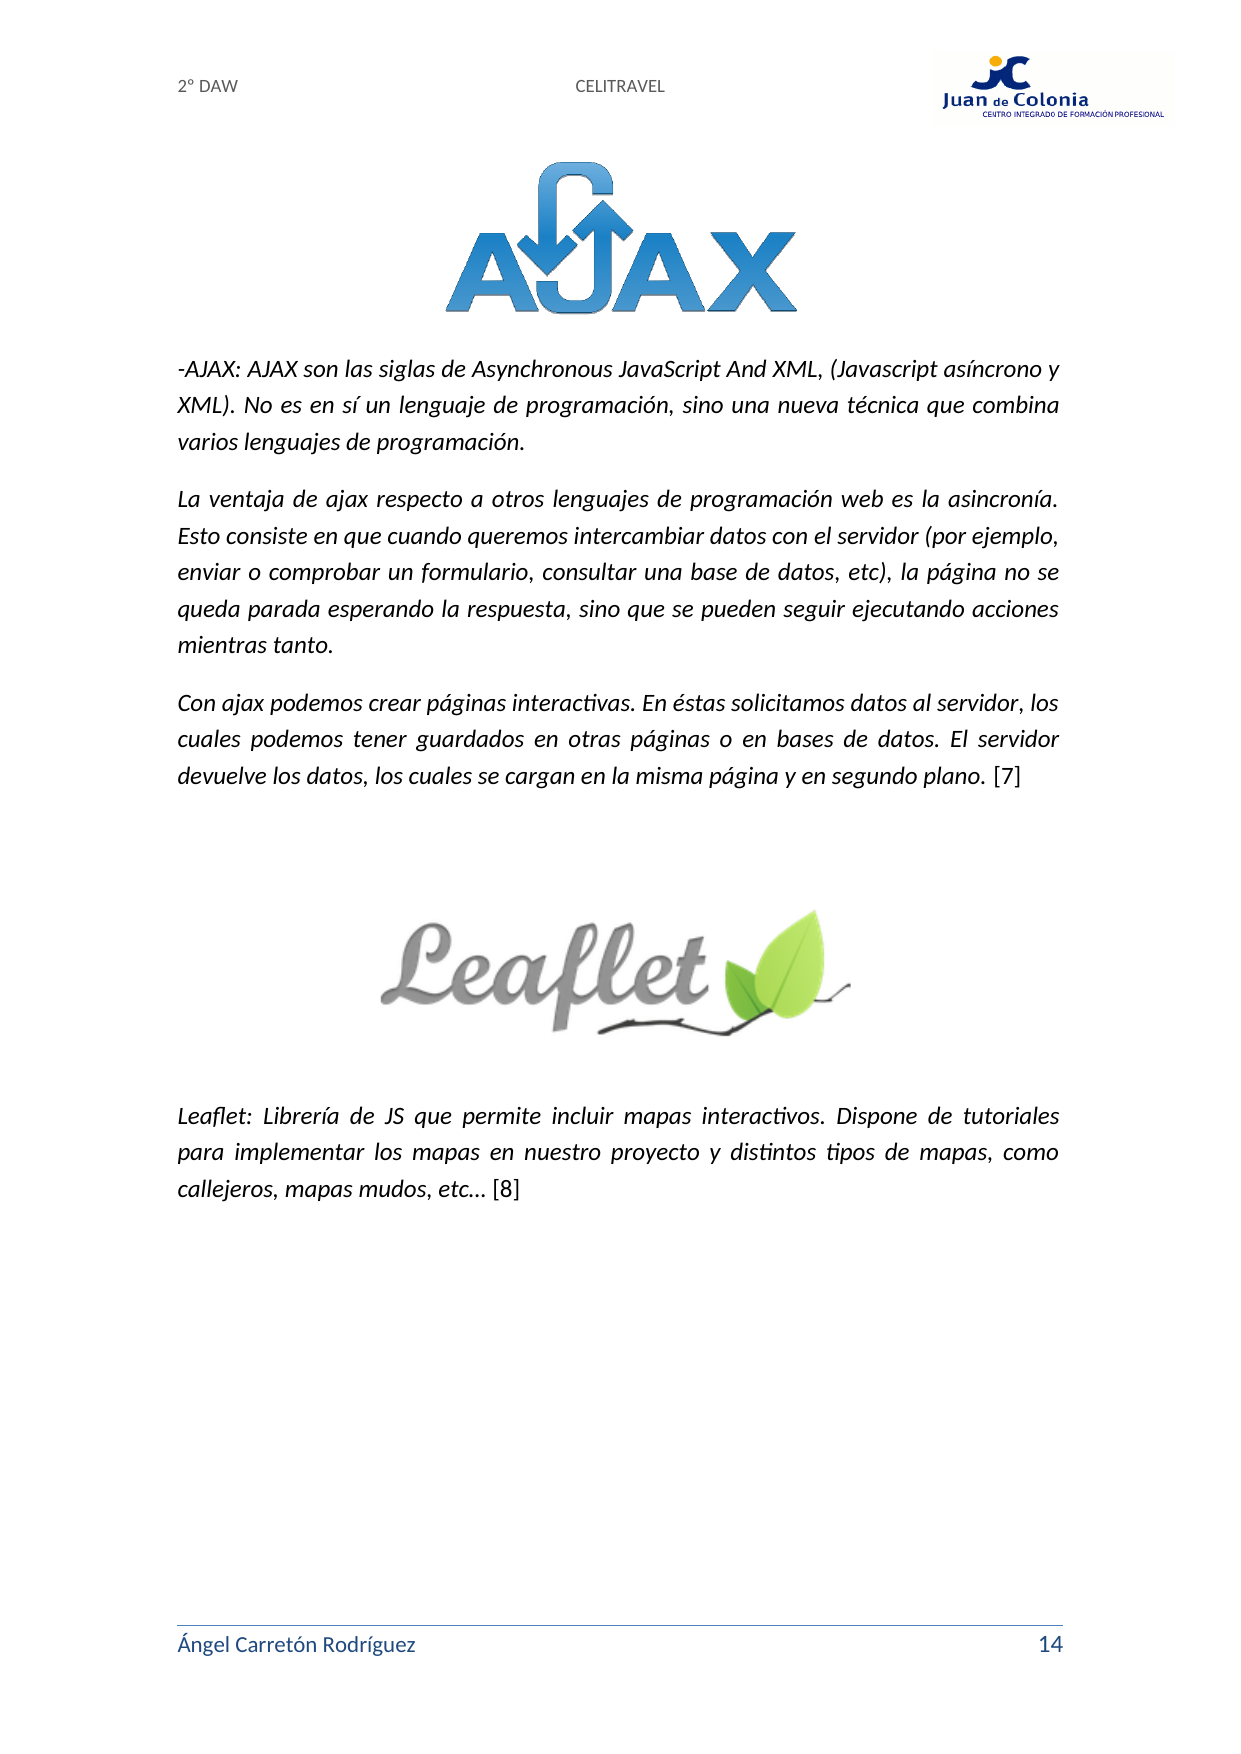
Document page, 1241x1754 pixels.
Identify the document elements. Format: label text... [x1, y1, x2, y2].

text Leaflet: Librería de JS que permite incluir mapas interactivos. Dispone de tutoriales para implementar los mapas en nuestro proyecto y distintos tipos de mapas, como callejeros, mapas mudos, etc… [177, 1100, 1063, 1203]
text La ventaja de ajax respecto a otros lenguajes de programación web es la asincronía. Esto consiste en que cuando queremos intercambiar datos con el servidor (por ejemplo, enviar o comprobar un formulario, consultar una base de datos, etc), la página no se queda parada esperando la respuesta, sino que se pueden seguir ejecutando acciones mientras tanto. [177, 483, 1063, 660]
text Con ajax podemos crear páginas interactivas. En éstas solicitamos datos al servidor, los cuales podemos tener guardados en otras páginas o en bases de datos. El servidor devuelve los datos, los cuales se cargan en la misma página y en segundo plano. [177, 687, 1063, 791]
text -AJAX: AJAX son las siglas de Asynchronous JavaScript And XML, (Javascript asíncrono y XML). No es en sí un lenguaje de programación, sino una nueva técnica que combina varios lenguajes de programación. [177, 353, 1063, 456]
picture [434, 147, 807, 327]
picture [933, 51, 1175, 126]
picture [292, 875, 948, 1074]
